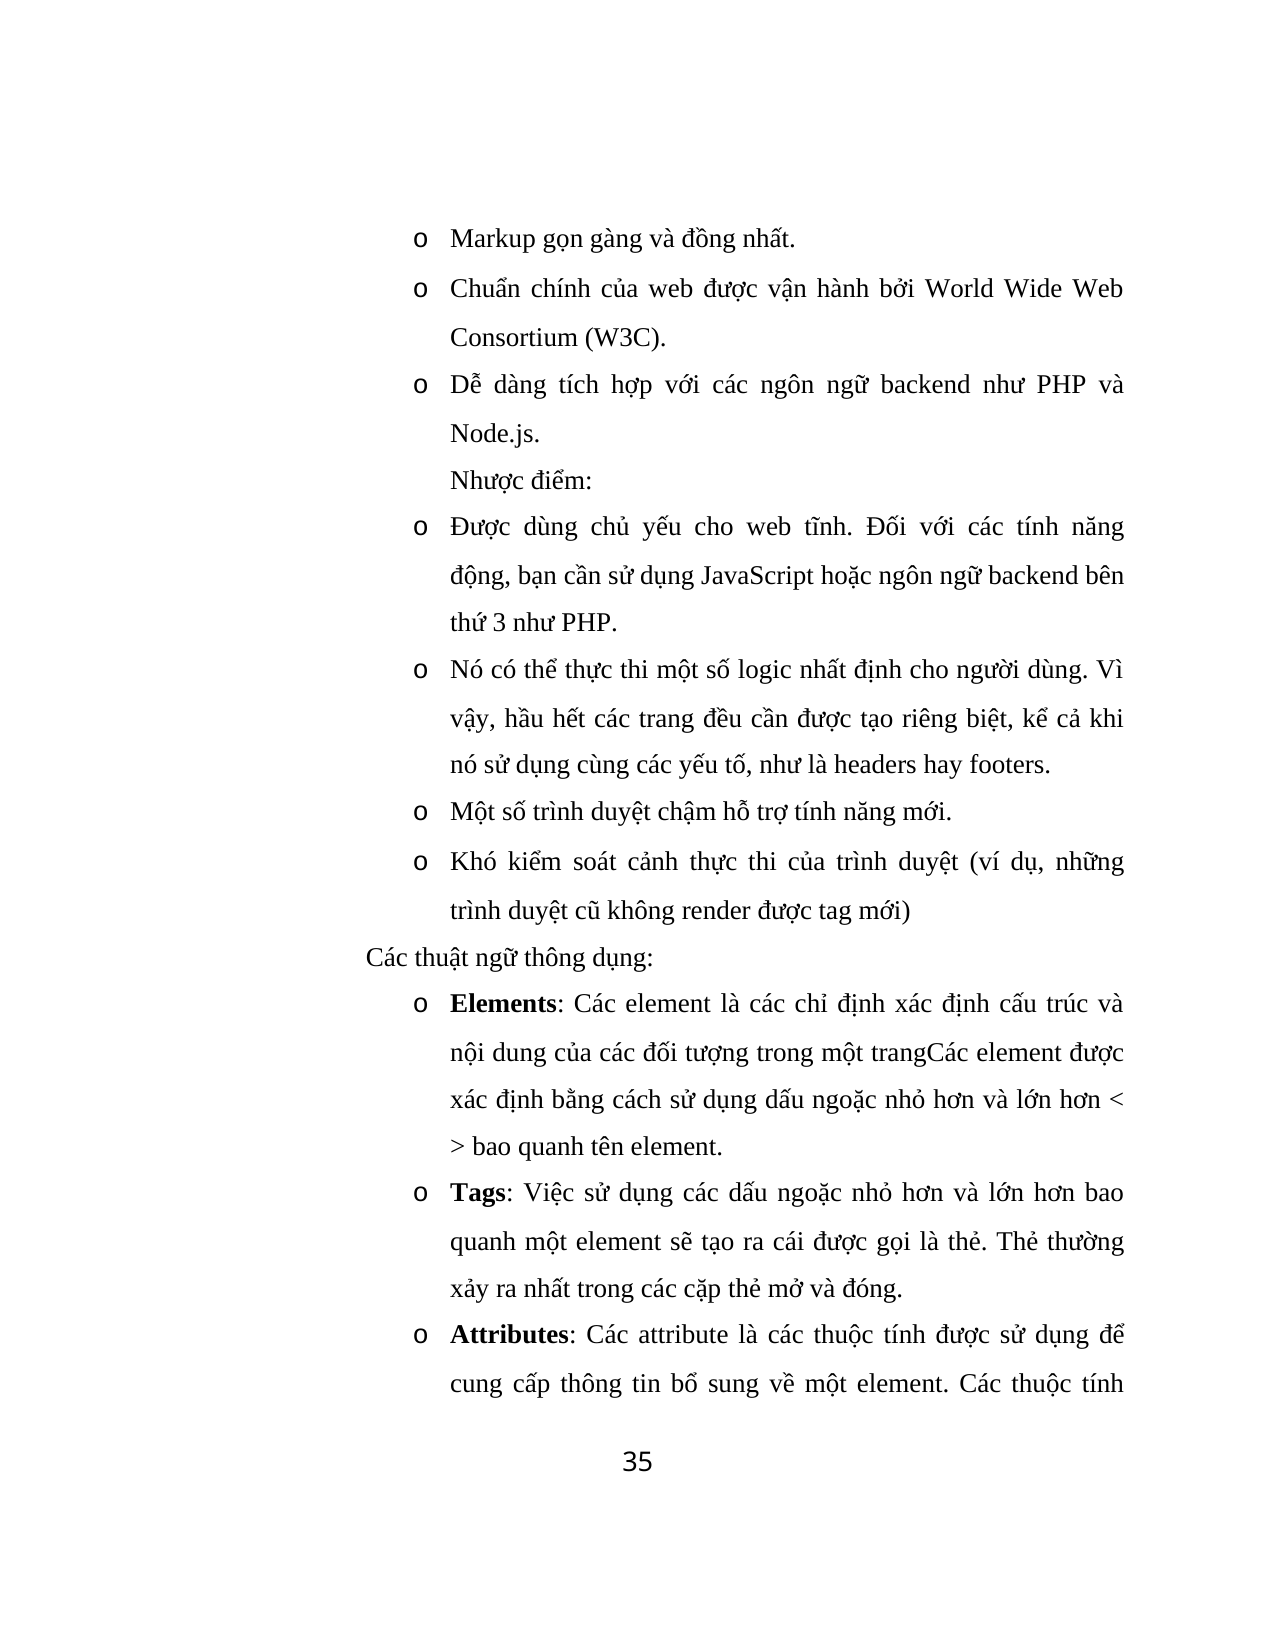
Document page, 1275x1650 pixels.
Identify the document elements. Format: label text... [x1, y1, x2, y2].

list Chuẩn chính của web được vận hành bởi World Wide Web Consortium (W3C). [412, 272, 1125, 353]
list Tags: Việc sử dụng các dấu ngoặc nhỏ hơn và lớn hơn bao quanh một element sẽ tạo ra cái được gọi là thẻ. Thẻ thường xảy ra nhất trong các cặp thẻ mở và đóng. [412, 1176, 1125, 1303]
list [412, 1319, 1125, 1399]
list Một số trình duyệt chậm hỗ trợ tính năng mới. [412, 795, 1125, 828]
text Các thuật ngữ thông dụng: [366, 941, 1125, 972]
list Được dùng chủ yếu cho web tĩnh. Đối với các tính năng động, bạn cần sử dụng JavaScript hoặc ngôn ngữ backend bên thứ 3 như PHP. [412, 510, 1125, 637]
list Khó kiểm soát cảnh thực thi của trình duyệt (ví dụ, những trình duyệt cũ không render được tag mới) [412, 845, 1125, 925]
list Dễ dàng tích hợp với các ngôn ngữ backend như PHP và Node.js. [412, 368, 1125, 448]
list Markup gọn gàng và đồng nhất. [412, 222, 1125, 256]
list Elements: Các element là các chỉ định xác định cấu trúc và nội dung của các đối tượng trong một trangCác element được xác định bằng cách sử dụng dấu ngoặc nhỏ hơn và lớn hơn < > bao quanh tên element. [412, 987, 1125, 1161]
text Nhược điểm: [450, 464, 1125, 495]
list Nó có thể thực thi một số logic nhất định cho người dùng. Vì vậy, hầu hết các trang đều cần được tạo riêng biệt, kể cả khi nó sử dụng cùng các yếu tố, như là headers hay footers. [412, 653, 1125, 779]
